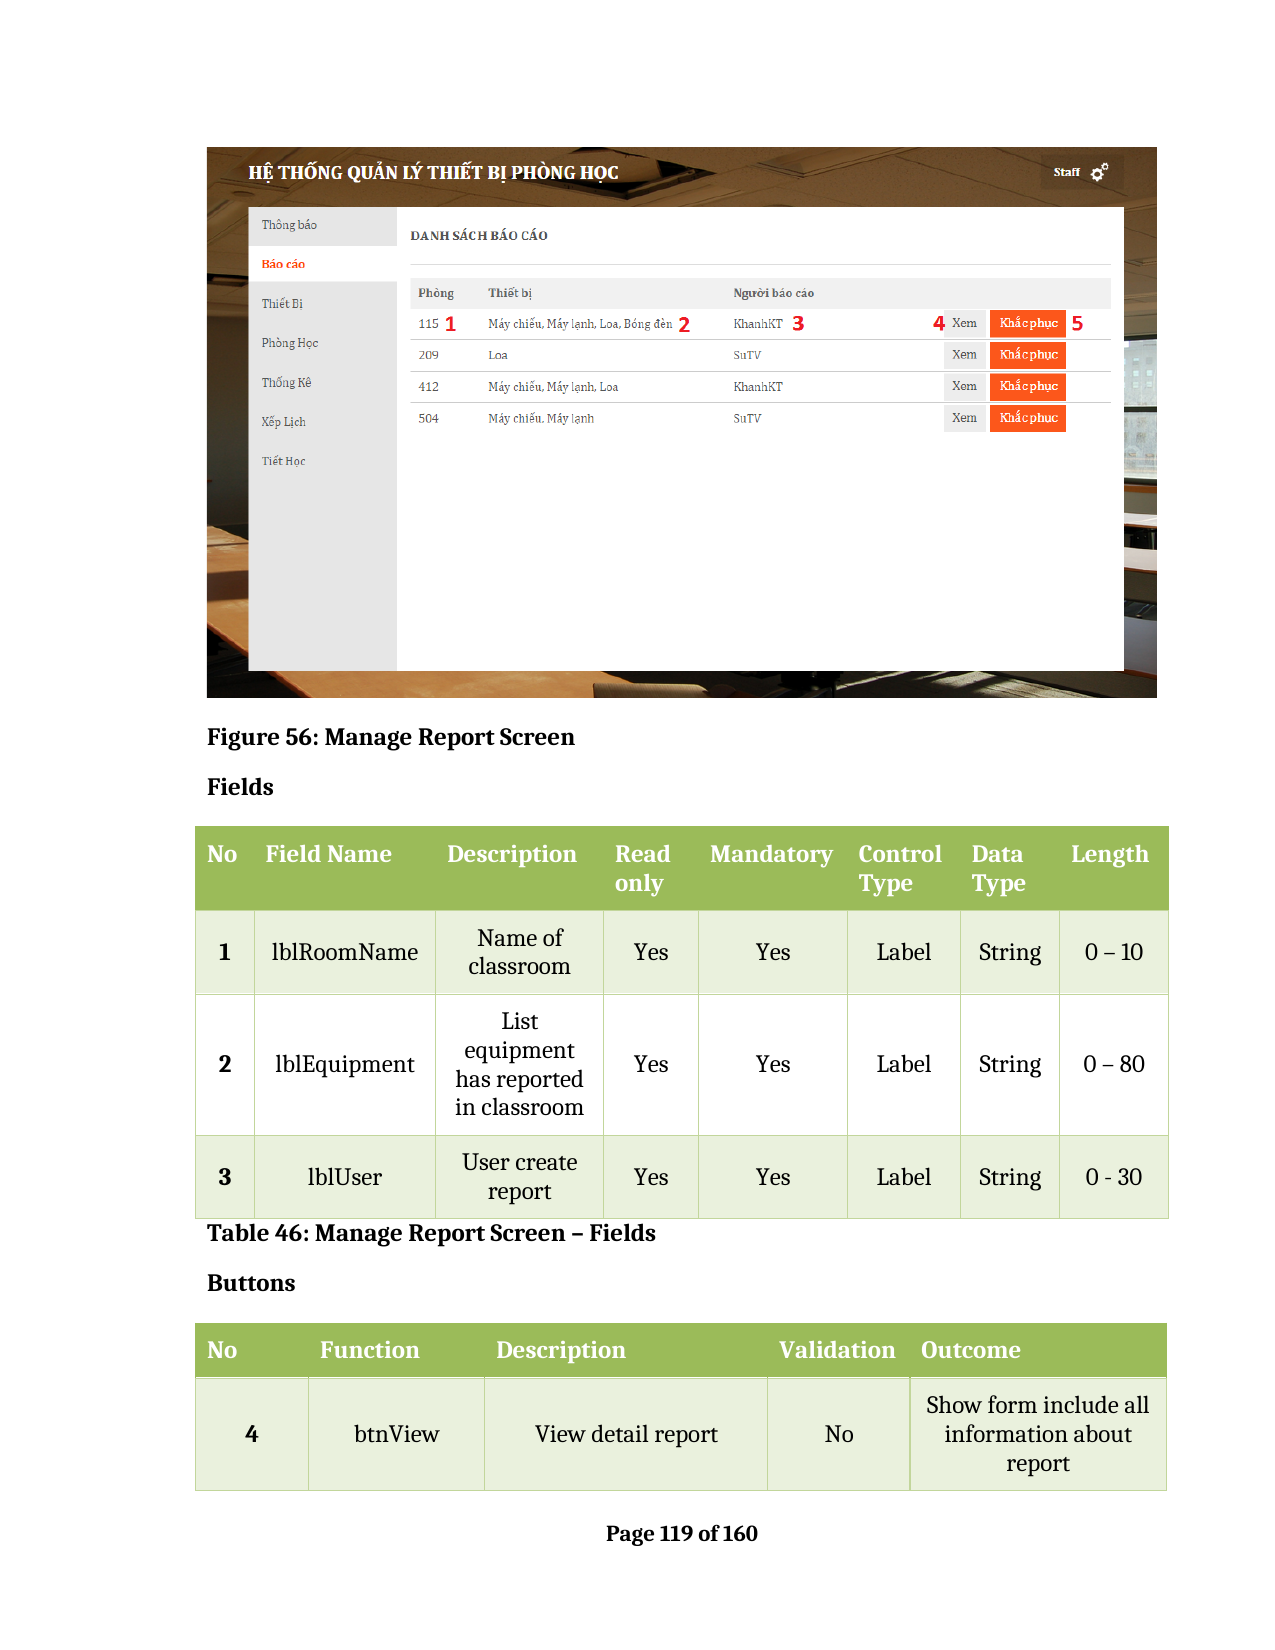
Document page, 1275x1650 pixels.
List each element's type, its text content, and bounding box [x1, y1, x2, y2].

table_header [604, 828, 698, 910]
text Fields [207, 773, 1157, 801]
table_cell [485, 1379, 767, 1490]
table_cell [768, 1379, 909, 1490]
picture [206, 147, 1157, 698]
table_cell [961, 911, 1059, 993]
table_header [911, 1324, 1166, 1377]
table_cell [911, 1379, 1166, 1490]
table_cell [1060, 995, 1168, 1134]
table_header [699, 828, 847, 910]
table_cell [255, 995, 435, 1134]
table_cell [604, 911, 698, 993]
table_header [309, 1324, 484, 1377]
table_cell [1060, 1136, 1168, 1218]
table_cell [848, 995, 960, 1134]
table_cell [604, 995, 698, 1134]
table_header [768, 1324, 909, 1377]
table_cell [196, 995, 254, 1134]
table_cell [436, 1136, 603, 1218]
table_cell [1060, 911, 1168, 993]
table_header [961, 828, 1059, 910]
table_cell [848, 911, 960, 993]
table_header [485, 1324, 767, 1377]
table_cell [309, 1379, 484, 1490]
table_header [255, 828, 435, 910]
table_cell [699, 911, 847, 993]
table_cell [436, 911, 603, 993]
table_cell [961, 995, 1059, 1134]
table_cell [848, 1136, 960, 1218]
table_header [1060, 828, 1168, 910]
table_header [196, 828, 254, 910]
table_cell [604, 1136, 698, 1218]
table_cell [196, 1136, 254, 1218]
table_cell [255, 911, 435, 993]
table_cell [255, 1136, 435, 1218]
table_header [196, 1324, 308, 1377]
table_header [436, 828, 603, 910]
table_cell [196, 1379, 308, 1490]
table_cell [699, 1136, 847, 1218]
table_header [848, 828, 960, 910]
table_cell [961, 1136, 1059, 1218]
text Buttons [207, 1269, 1157, 1297]
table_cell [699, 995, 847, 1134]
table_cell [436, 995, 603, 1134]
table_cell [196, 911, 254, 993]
